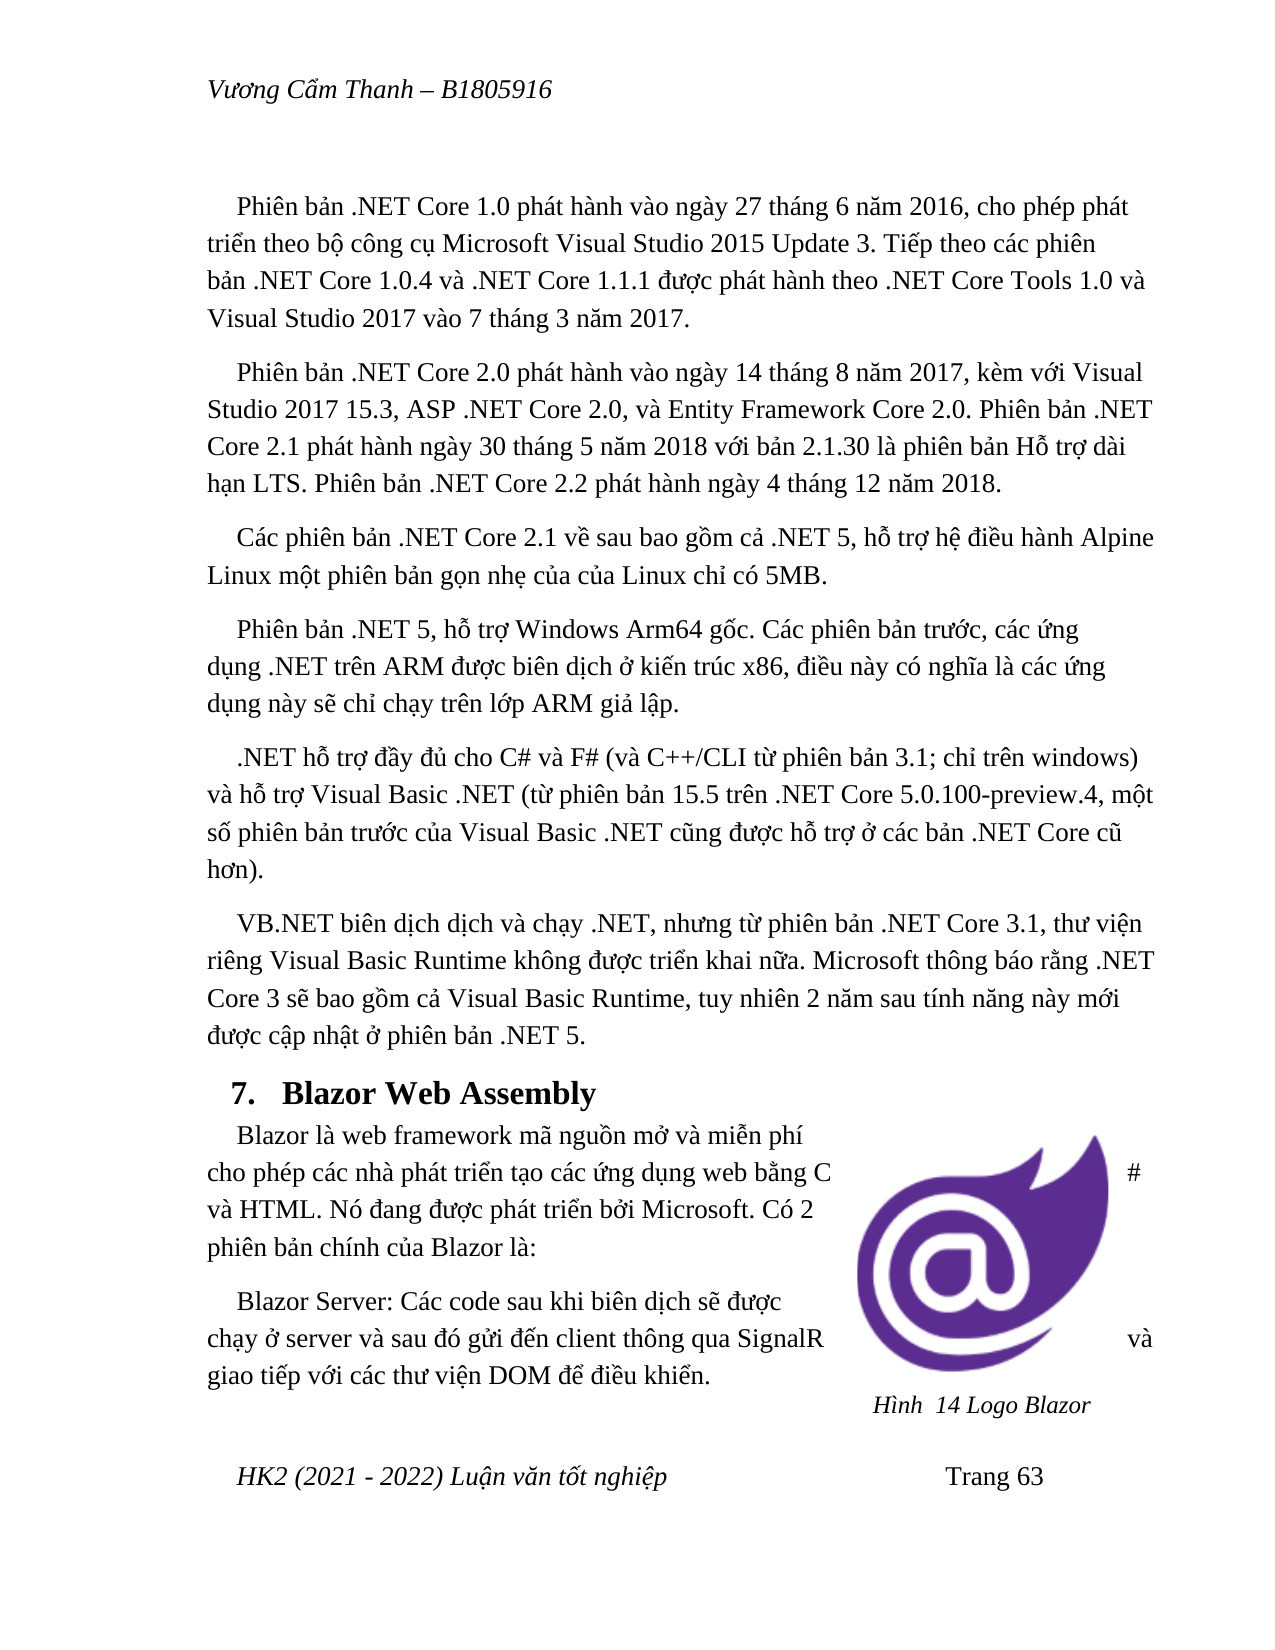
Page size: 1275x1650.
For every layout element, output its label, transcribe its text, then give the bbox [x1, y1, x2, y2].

text Phiên bản .NET 5, hỗ trợ Windows Arm64 gốc. Các phiên bản trước, các ứng dụng .NET trên ARM được biên dịch ở kiến trúc x86, điều này có nghĩa là các ứng dụng này sẽ chỉ chạy trên lớp ARM giả lập. [207, 613, 1157, 718]
picture [857, 1124, 1109, 1384]
text Blazor Server: Các code sau khi biên dịch sẽ được chạy ở server và sau đó gửi đến client thông qua SignalR và giao tiếp với các thư viện DOM để điều khiển. [207, 1285, 1157, 1390]
text Phiên bản .NET Core 2.0 phát hành vào ngày 14 tháng 8 năm 2017, kèm với Visual Studio 2017 15.3, ASP .NET Core 2.0, và Entity Framework Core 2.0. Phiên bản .NET Core 2.1 phát hành ngày 30 tháng 5 năm 2018 với bản 2.1.30 là phiên bản Hỗ trợ dài hạn LTS. Phiên bản .NET Core 2.2 phát hành ngày 4 tháng 12 năm 2018. [207, 356, 1157, 499]
text .NET hỗ trợ đầy đủ cho C# và F# (và C++/CLI từ phiên bản 3.1; chỉ trên windows) và hỗ trợ Visual Basic .NET (từ phiên bản 15.5 trên .NET Core 5.0.100-preview.4, một số phiên bản trước của Visual Basic .NET cũng được hỗ trợ ở các bản .NET Core cũ hơn). [207, 741, 1157, 884]
text Phiên bản .NET Core 1.0 phát hành vào ngày 27 tháng 6 năm 2016, cho phép phát triển theo bộ công cụ Microsoft Visual Studio 2015 Update 3. Tiếp theo các phiên bản .NET Core 1.0.4 và .NET Core 1.1.1 được phát hành theo .NET Core Tools 1.0 và Visual Studio 2017 vào 7 tháng 3 năm 2017. [207, 190, 1157, 333]
subtitle Blazor Web Assembly [230, 1073, 1157, 1111]
text Blazor là web framework mã nguồn mở và miễn phí cho phép các nhà phát triển tạo các ứng dụng web bằng C # và HTML. Nó đang được phát triển bởi Microsoft. Có 2 phiên bản chính của Blazor là: [207, 1119, 1157, 1262]
text Các phiên bản .NET Core 2.1 về sau bao gồm cả .NET 5, hỗ trợ hệ điều hành Alpine Linux một phiên bản gọn nhẹ của của Linux chỉ có 5MB. [207, 521, 1157, 590]
text VB.NET biên dịch dịch và chạy .NET, nhưng từ phiên bản .NET Core 3.1, thư viện riêng Visual Basic Runtime không được triển khai nữa. Microsoft thông báo rằng .NET Core 3 sẽ bao gồm cả Visual Basic Runtime, tuy nhiên 2 năm sau tính năng này mới được cập nhật ở phiên bản .NET 5. [207, 907, 1157, 1050]
